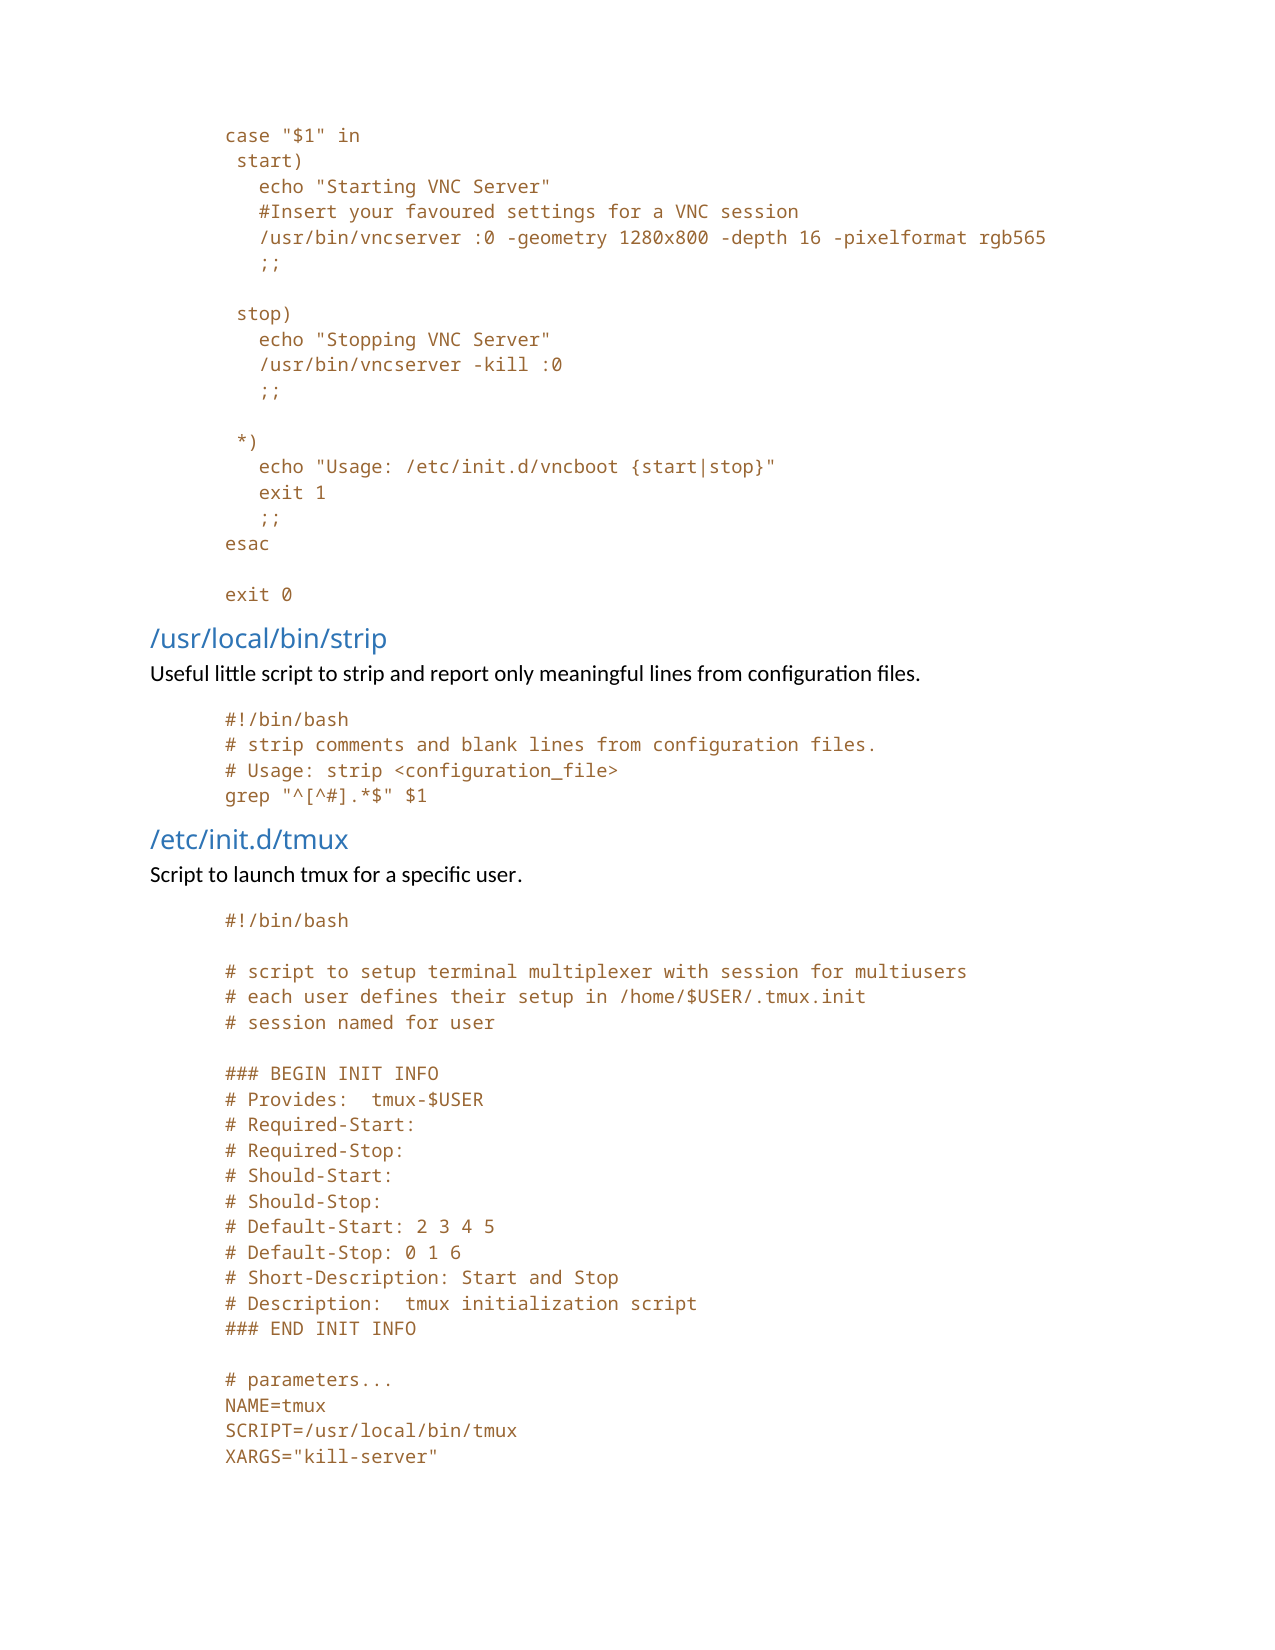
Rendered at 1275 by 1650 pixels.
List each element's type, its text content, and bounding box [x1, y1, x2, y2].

text /usr/bin/vncserver -kill :0 [225, 352, 1125, 377]
text Useful little script to strip and report only meaningful lines from configuration files. [150, 659, 1125, 687]
text # parameters... [225, 1367, 1125, 1392]
text XARGS="kill-server" [225, 1443, 1125, 1469]
text /usr/bin/vncserver :0 -geometry 1280x800 -depth 16 -pixelformat rgb565 [225, 224, 1125, 249]
text NAME=tmux [225, 1392, 1125, 1418]
text ;; [225, 505, 1125, 530]
text # Default-Stop: 0 1 6 [225, 1239, 1125, 1264]
text grep "^[^#].*$" $1 [225, 782, 1125, 808]
text Script to launch tmux for a specific user. [150, 860, 1125, 888]
text case "$1" in [225, 122, 1125, 147]
text ;; [225, 377, 1125, 403]
text # Required-Stop: [225, 1137, 1125, 1162]
text # each user defines their setup in /home/$USER/.tmux.init [225, 984, 1125, 1009]
text ### BEGIN INIT INFO [225, 1060, 1125, 1086]
text exit 0 [225, 581, 1125, 607]
text # Default-Start: 2 3 4 5 [225, 1213, 1125, 1239]
text # script to setup terminal multiplexer with session for multiusers [225, 958, 1125, 984]
text # strip comments and blank lines from configuration files. [225, 731, 1125, 757]
text # session named for user [225, 1009, 1125, 1035]
subtitle /etc/init.d/tmux [150, 821, 1125, 857]
text # Should-Start: [225, 1162, 1125, 1188]
subtitle /usr/local/bin/strip [150, 619, 1125, 656]
text ### END INIT INFO [225, 1316, 1125, 1341]
text #Insert your favoured settings for a VNC session [225, 198, 1125, 224]
text echo "Starting VNC Server" [225, 173, 1125, 198]
text esac [225, 530, 1125, 556]
text # Usage: strip <configuration_file> [225, 757, 1125, 782]
text *) [225, 428, 1125, 454]
text echo "Stopping VNC Server" [225, 326, 1125, 352]
text exit 1 [225, 479, 1125, 505]
text # Provides: tmux-$USER [225, 1086, 1125, 1111]
text # Should-Stop: [225, 1188, 1125, 1213]
text #!/bin/bash [225, 907, 1125, 933]
text # Short-Description: Start and Stop [225, 1264, 1125, 1290]
text echo "Usage: /etc/init.d/vncboot {start|stop}" [225, 454, 1125, 479]
text # Description: tmux initialization script [225, 1290, 1125, 1316]
text stop) [225, 301, 1125, 326]
text #!/bin/bash [225, 706, 1125, 731]
text SCRIPT=/usr/local/bin/tmux [225, 1418, 1125, 1443]
text ;; [225, 249, 1125, 275]
text start) [225, 147, 1125, 173]
text # Required-Start: [225, 1111, 1125, 1137]
